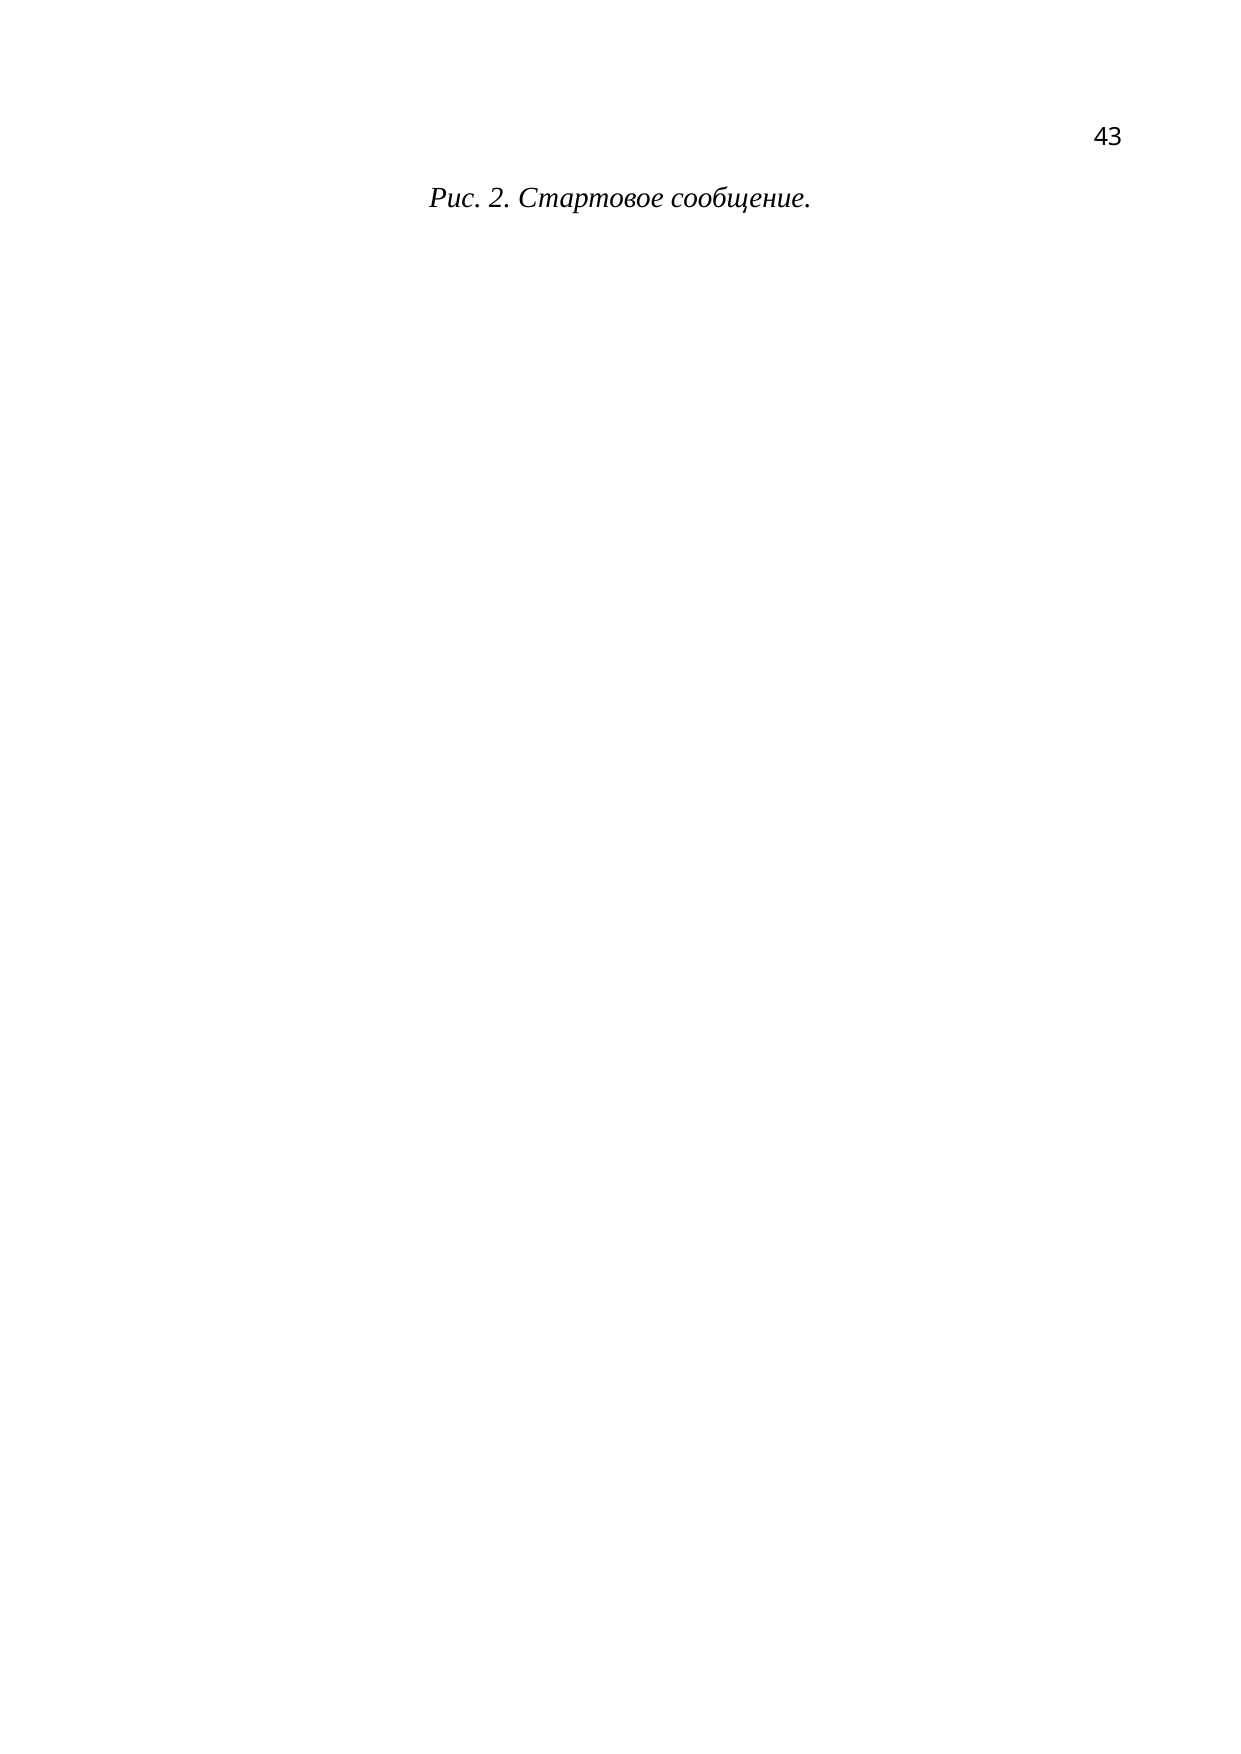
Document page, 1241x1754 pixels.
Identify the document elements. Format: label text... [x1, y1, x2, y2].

text Рис. 2. Стартовое сообщение. [118, 180, 1122, 213]
